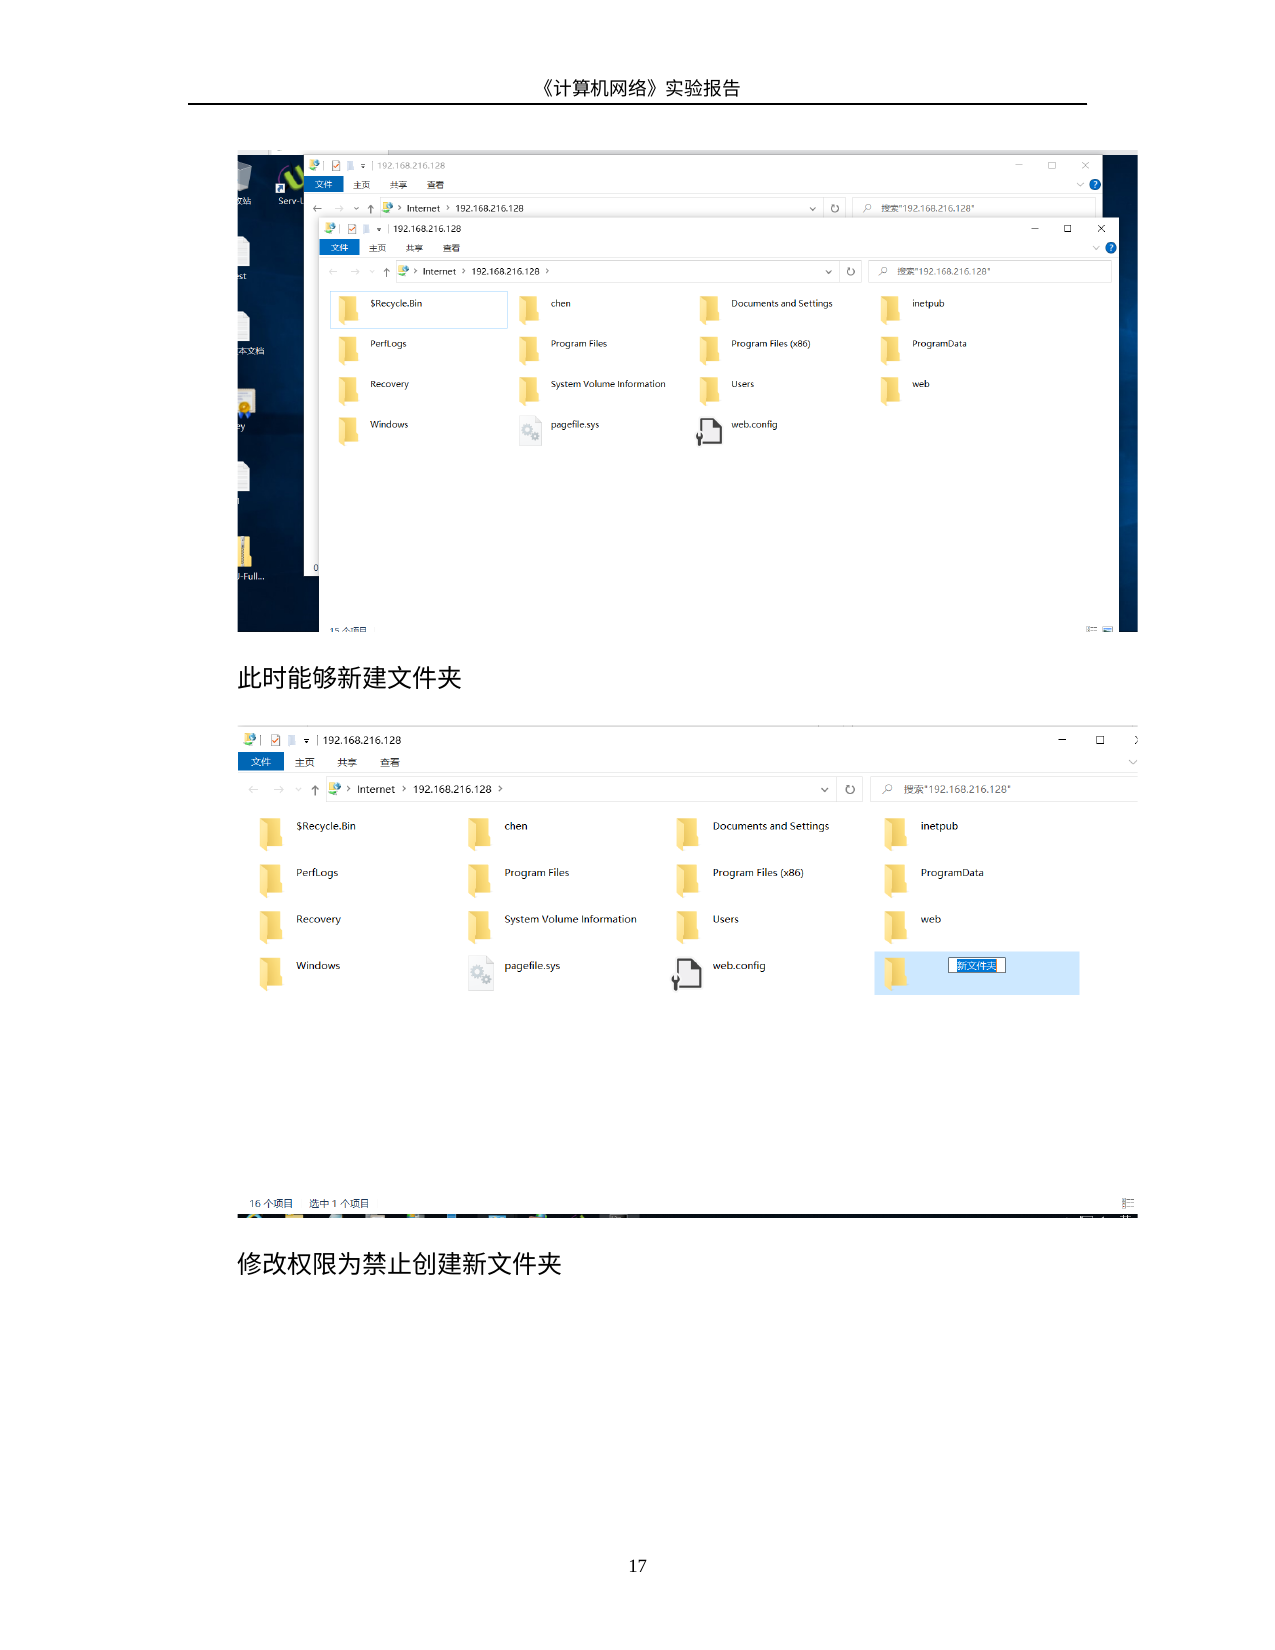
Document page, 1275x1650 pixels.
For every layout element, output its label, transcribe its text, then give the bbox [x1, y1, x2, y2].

picture [237, 150, 1138, 632]
list 此时能够新建文件夹 [187, 659, 1087, 695]
list 修改权限为禁止创建新文件夹 [187, 1244, 1087, 1281]
picture [237, 725, 1138, 1218]
